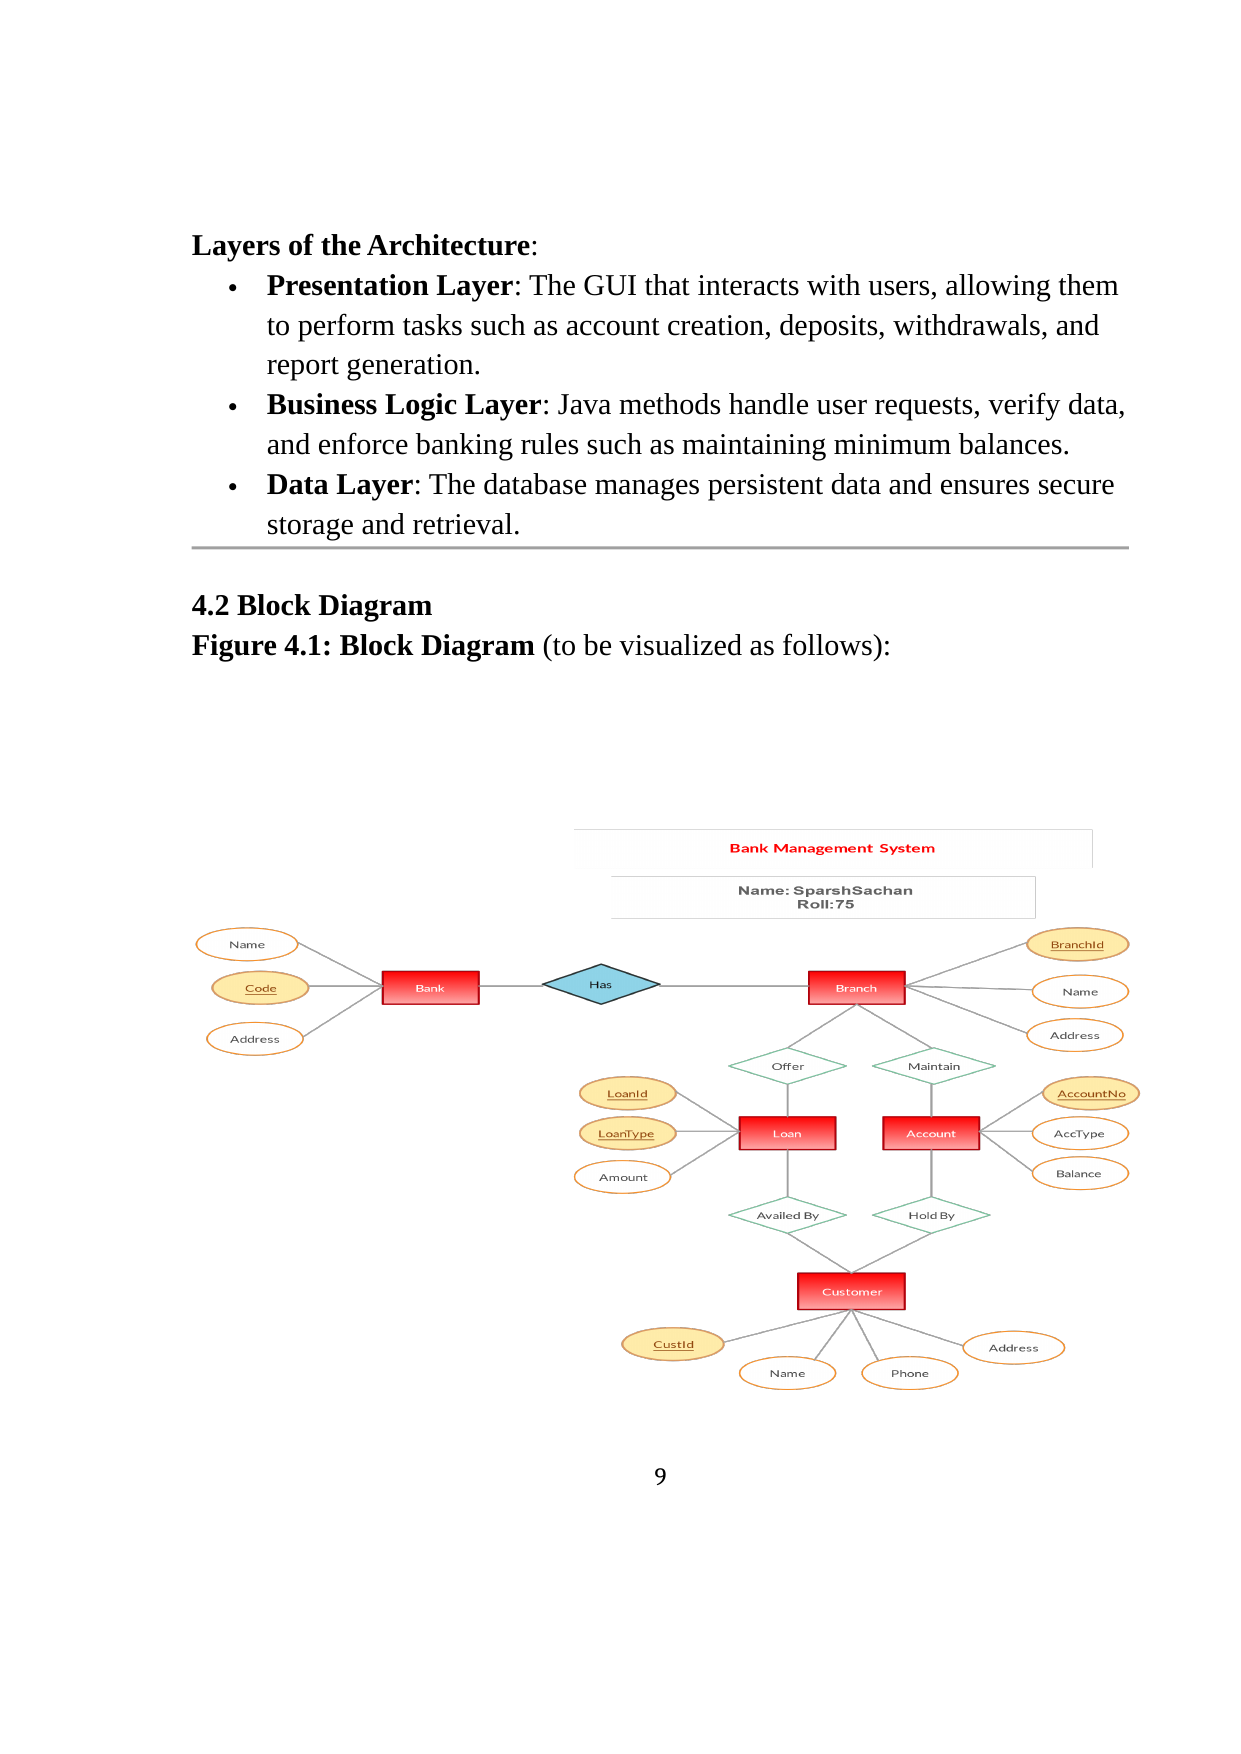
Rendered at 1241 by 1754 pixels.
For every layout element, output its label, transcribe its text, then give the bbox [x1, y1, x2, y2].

picture [191, 827, 1142, 1392]
text Layers of the Architecture: [192, 227, 1129, 261]
list Presentation Layer: The GUI that interacts with users, allowing them to perform tasks such as account creation, deposits, withdrawals, and report generation. [229, 267, 1129, 381]
text 4.2 Block Diagram [192, 587, 1129, 621]
list Business Logic Layer: Java methods handle user requests, verify data, and enforce banking rules such as maintaining minimum balances. [229, 387, 1129, 461]
text Figure 4.1: Block Diagram (to be visualized as follows): [192, 627, 1129, 661]
list Data Layer: The database manages persistent data and ensures secure storage and retrieval. [229, 466, 1129, 541]
